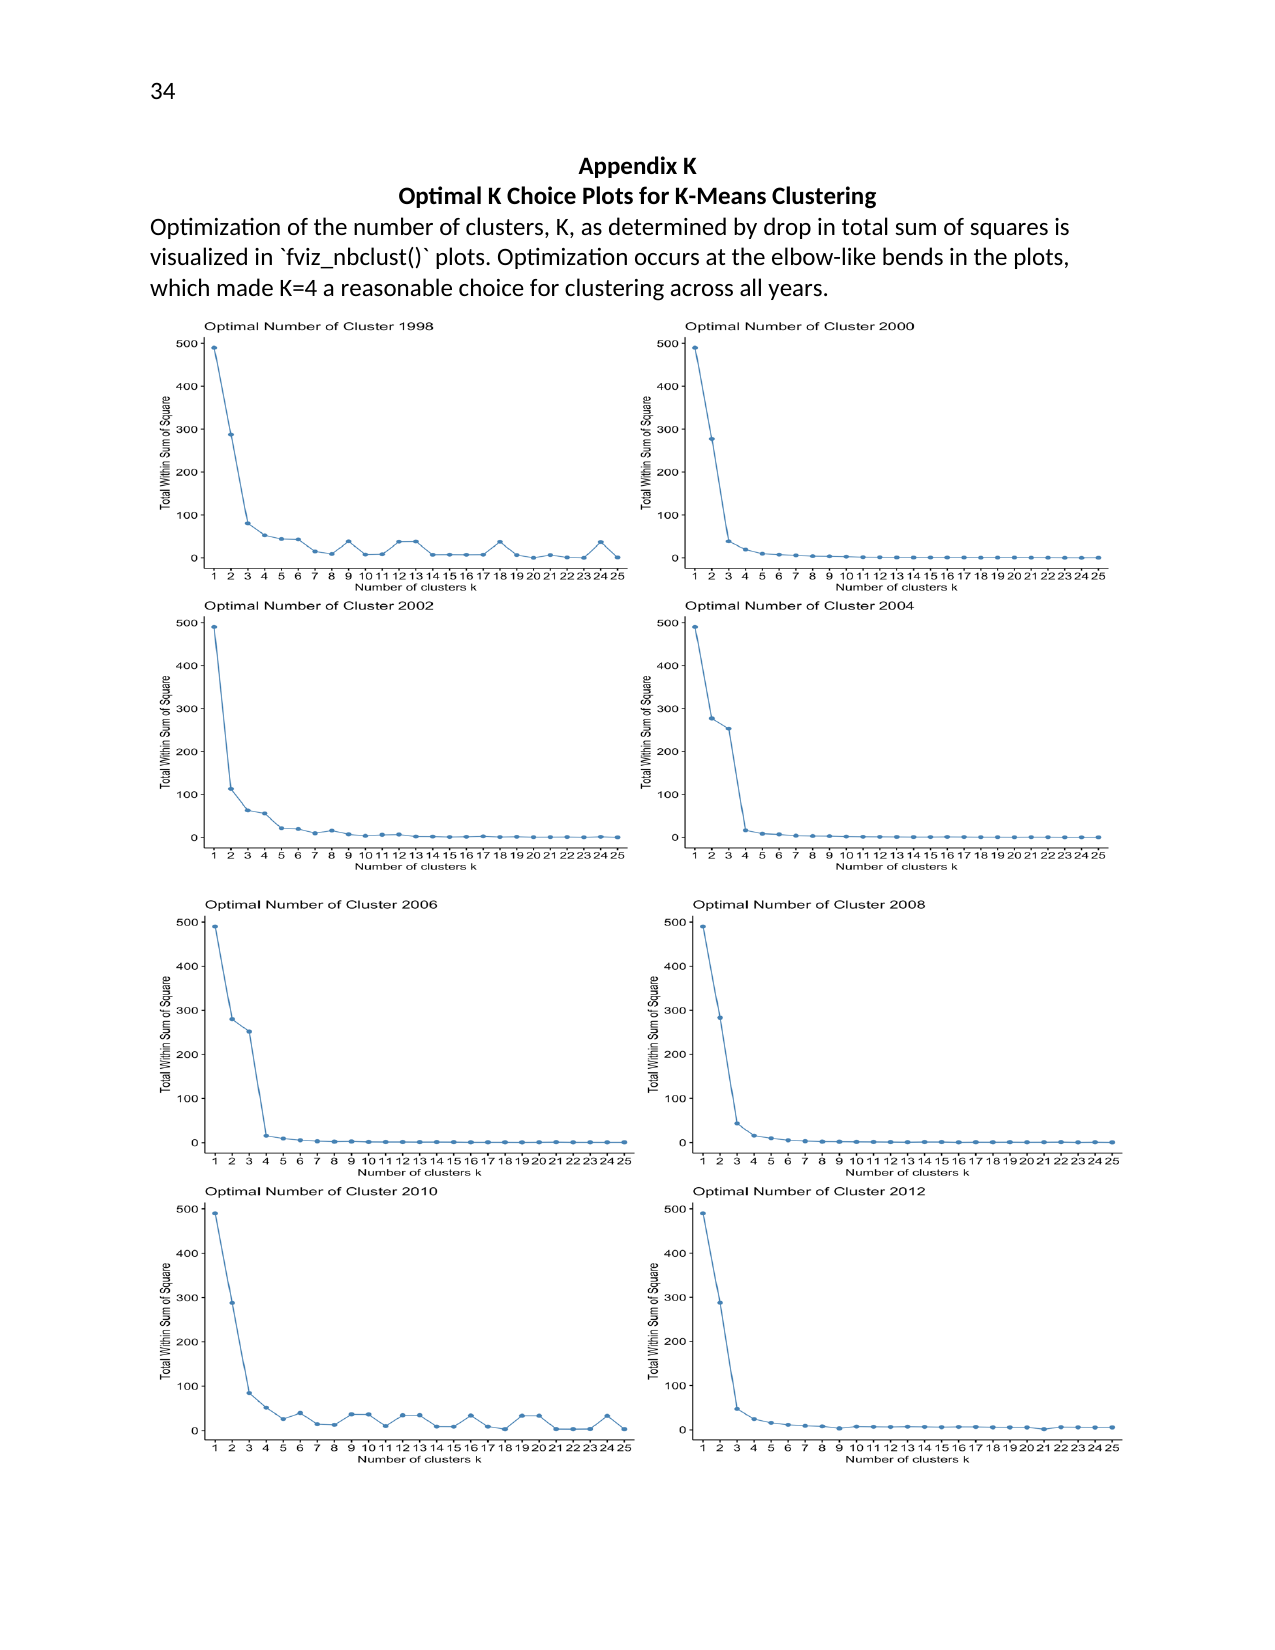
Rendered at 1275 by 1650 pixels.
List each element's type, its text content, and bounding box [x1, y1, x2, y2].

text Appendix K [150, 150, 1125, 181]
picture [153, 895, 1128, 1469]
text Optimal K Choice Plots for K-Means Clustering [150, 181, 1125, 211]
picture [153, 317, 1115, 876]
text Optimization of the number of clusters, K, as determined by drop in total sum of squares is visualized in `fviz_nbclust()` plots. Optimization occurs at the elbow-like bends in the plots, which made K=4 a reasonable choice for clustering across all years. [150, 211, 1125, 303]
